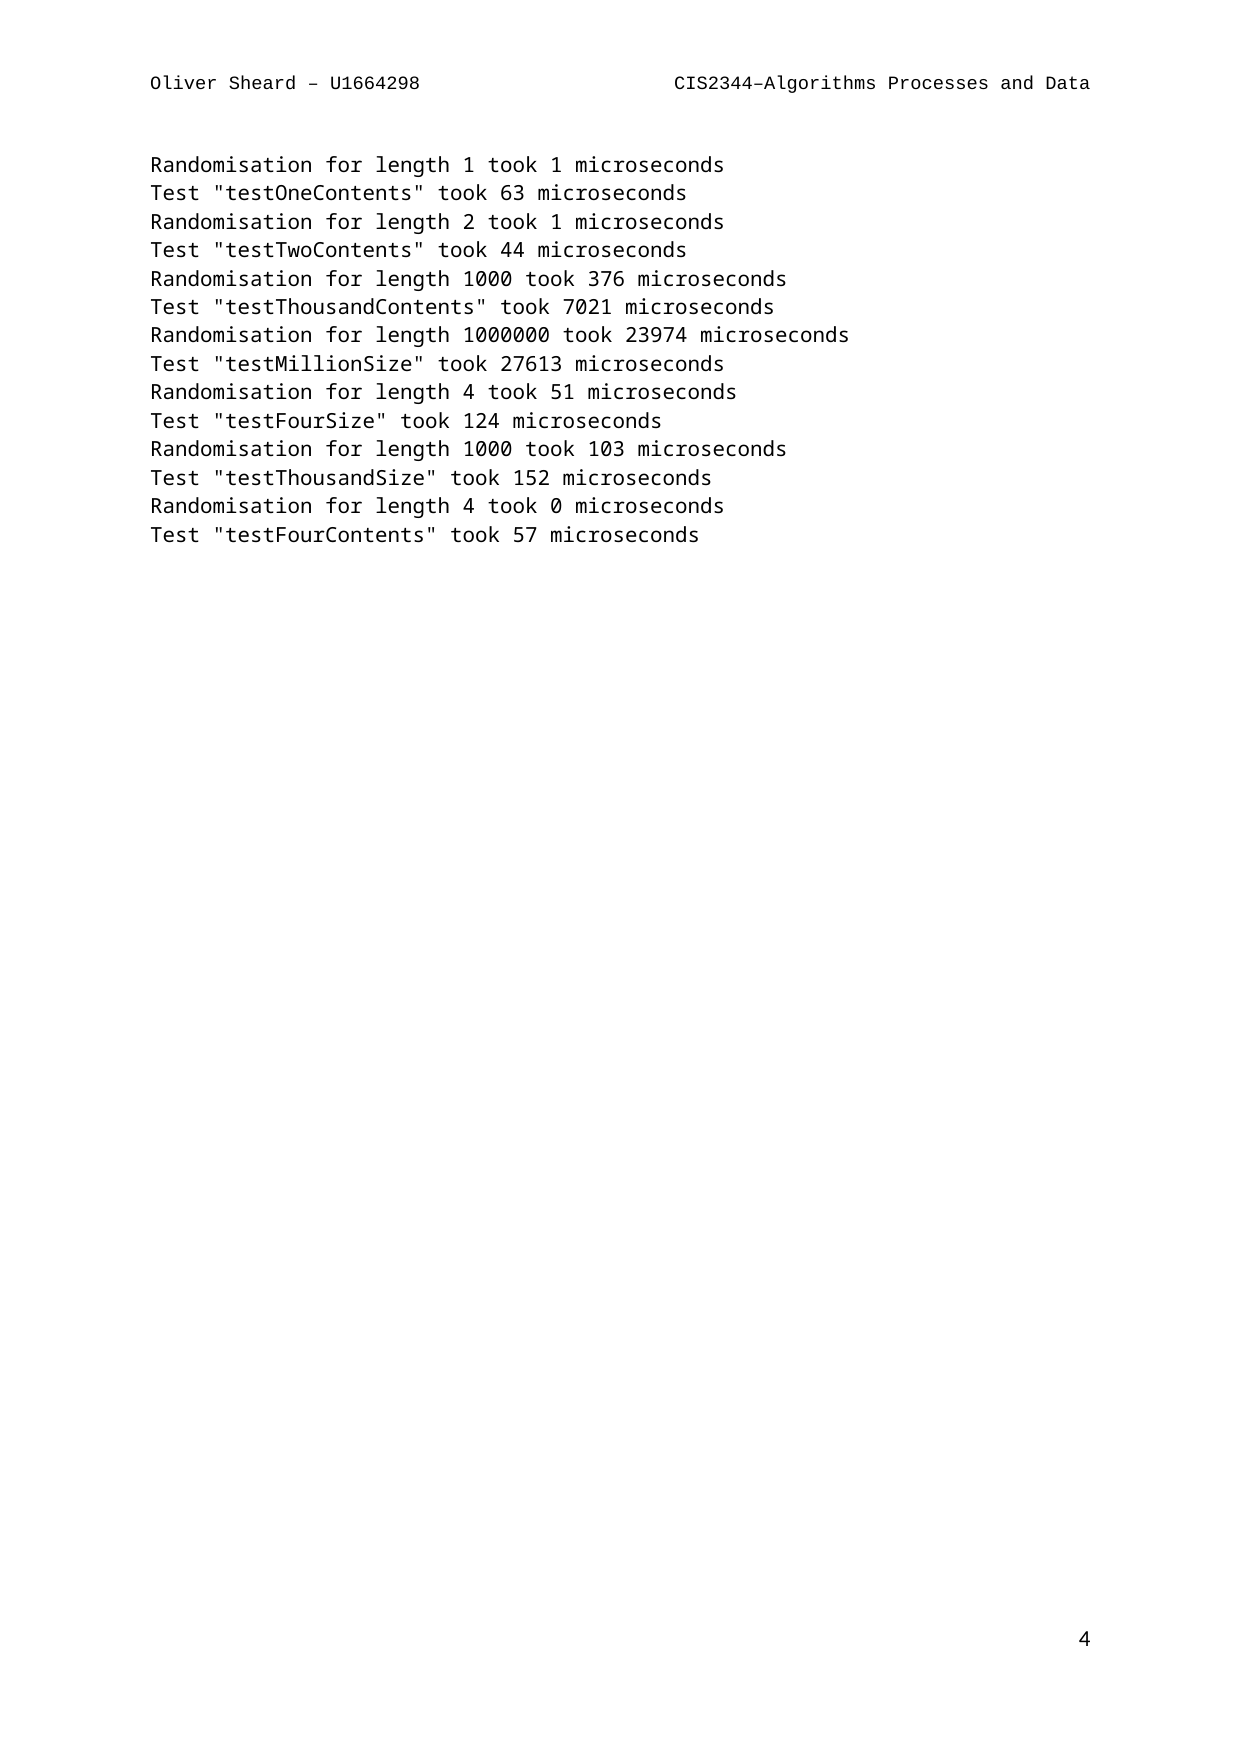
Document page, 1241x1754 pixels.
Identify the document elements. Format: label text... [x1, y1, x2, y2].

text Test "testTwoContents" took 44 microseconds [150, 235, 1090, 264]
text Test "testThousandContents" took 7021 microseconds [150, 292, 1090, 321]
text Randomisation for length 2 took 1 microseconds [150, 207, 1090, 235]
text Test "testThousandSize" took 152 microseconds [150, 463, 1090, 491]
text Randomisation for length 1000000 took 23974 microseconds [150, 321, 1090, 349]
text Test "testMillionSize" took 27613 microseconds [150, 349, 1090, 377]
text Randomisation for length 1000 took 376 microseconds [150, 264, 1090, 292]
text Randomisation for length 1 took 1 microseconds [150, 150, 1090, 178]
text Randomisation for length 1000 took 103 microseconds [150, 434, 1090, 463]
text Test "testOneContents" took 63 microseconds [150, 178, 1090, 207]
text Test "testFourContents" took 57 microseconds [150, 520, 1090, 548]
text Test "testFourSize" took 124 microseconds [150, 406, 1090, 434]
text Randomisation for length 4 took 51 microseconds [150, 377, 1090, 406]
text Randomisation for length 4 took 0 microseconds [150, 491, 1090, 520]
